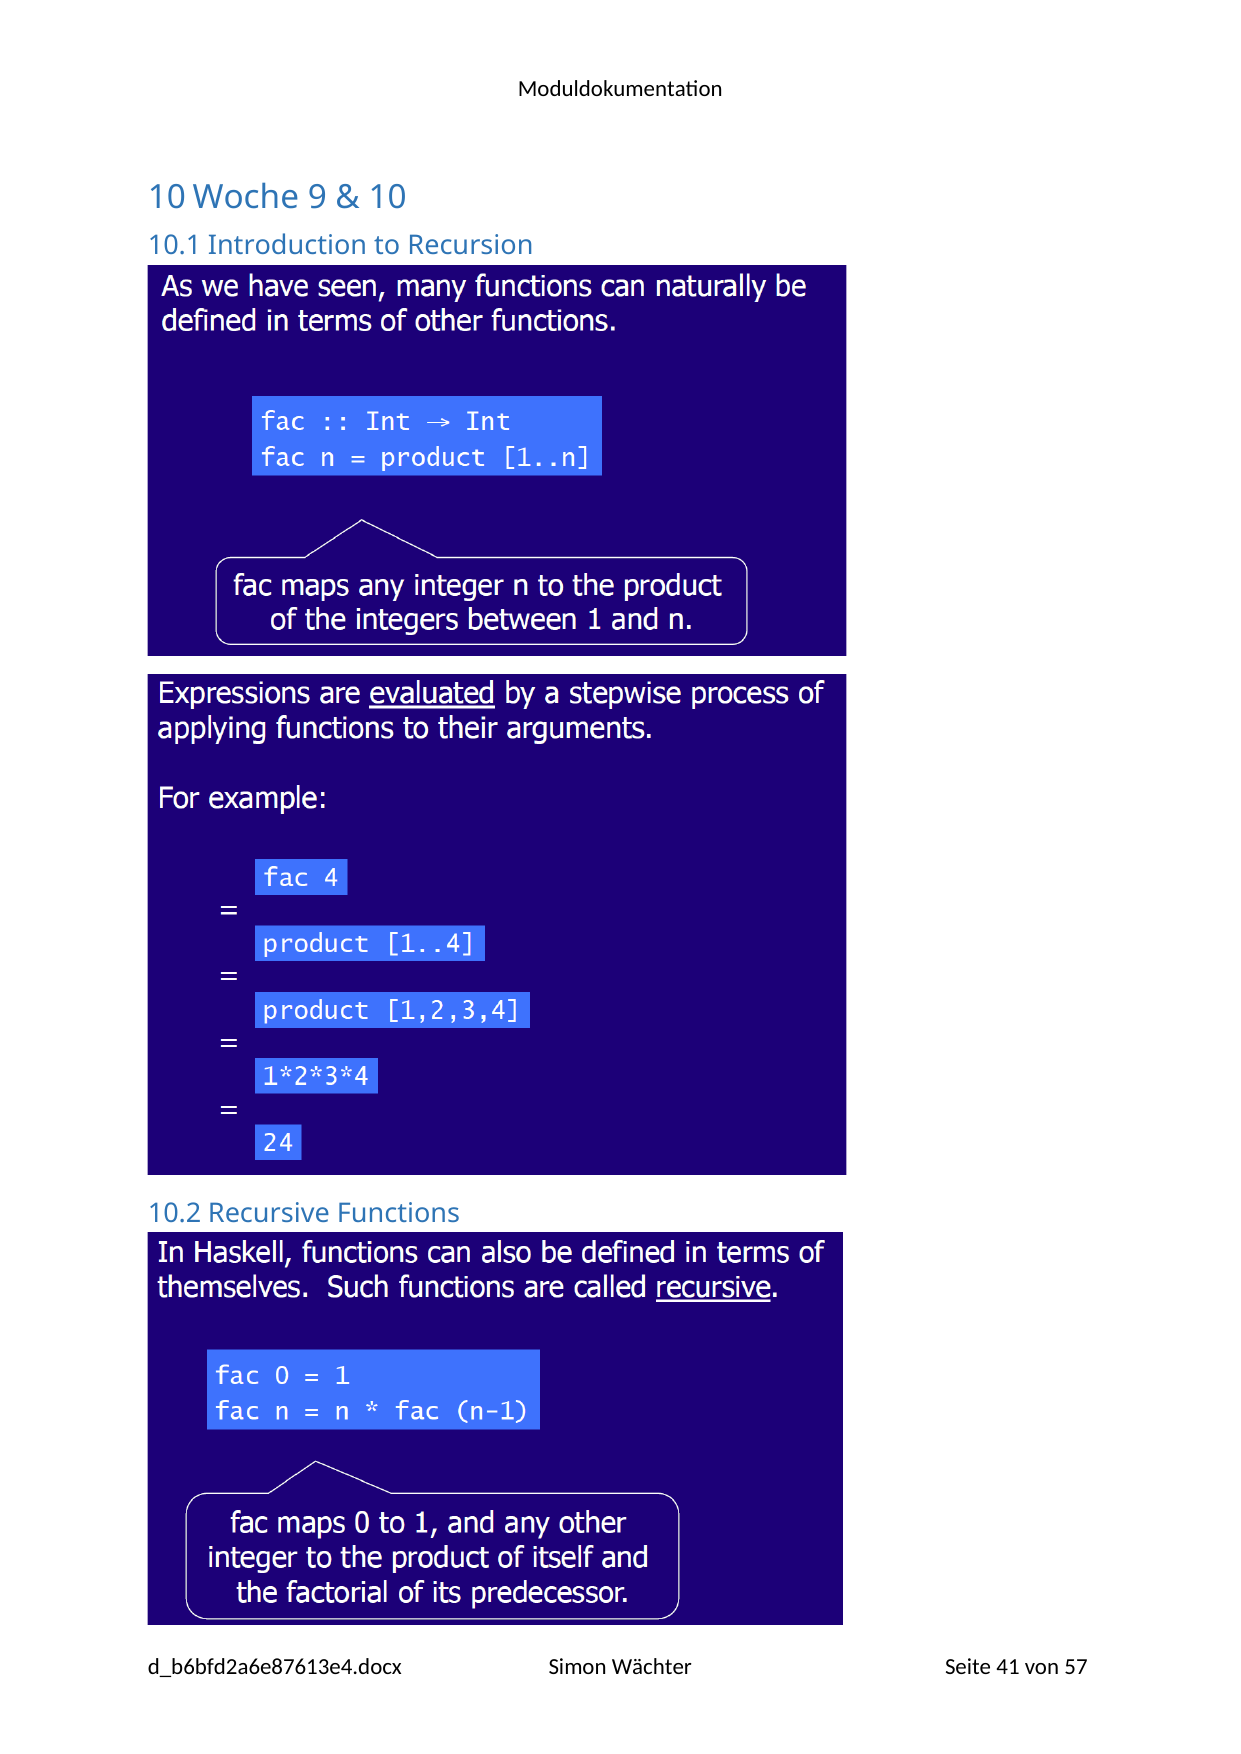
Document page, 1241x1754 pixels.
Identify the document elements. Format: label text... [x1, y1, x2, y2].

picture [147, 265, 847, 656]
subtitle Introduction to Recursion [148, 226, 1093, 263]
picture [147, 674, 847, 1175]
subtitle Recursive Functions [148, 1193, 1093, 1230]
subtitle Woche 9 & 10 [148, 173, 1093, 218]
picture [147, 1232, 843, 1625]
